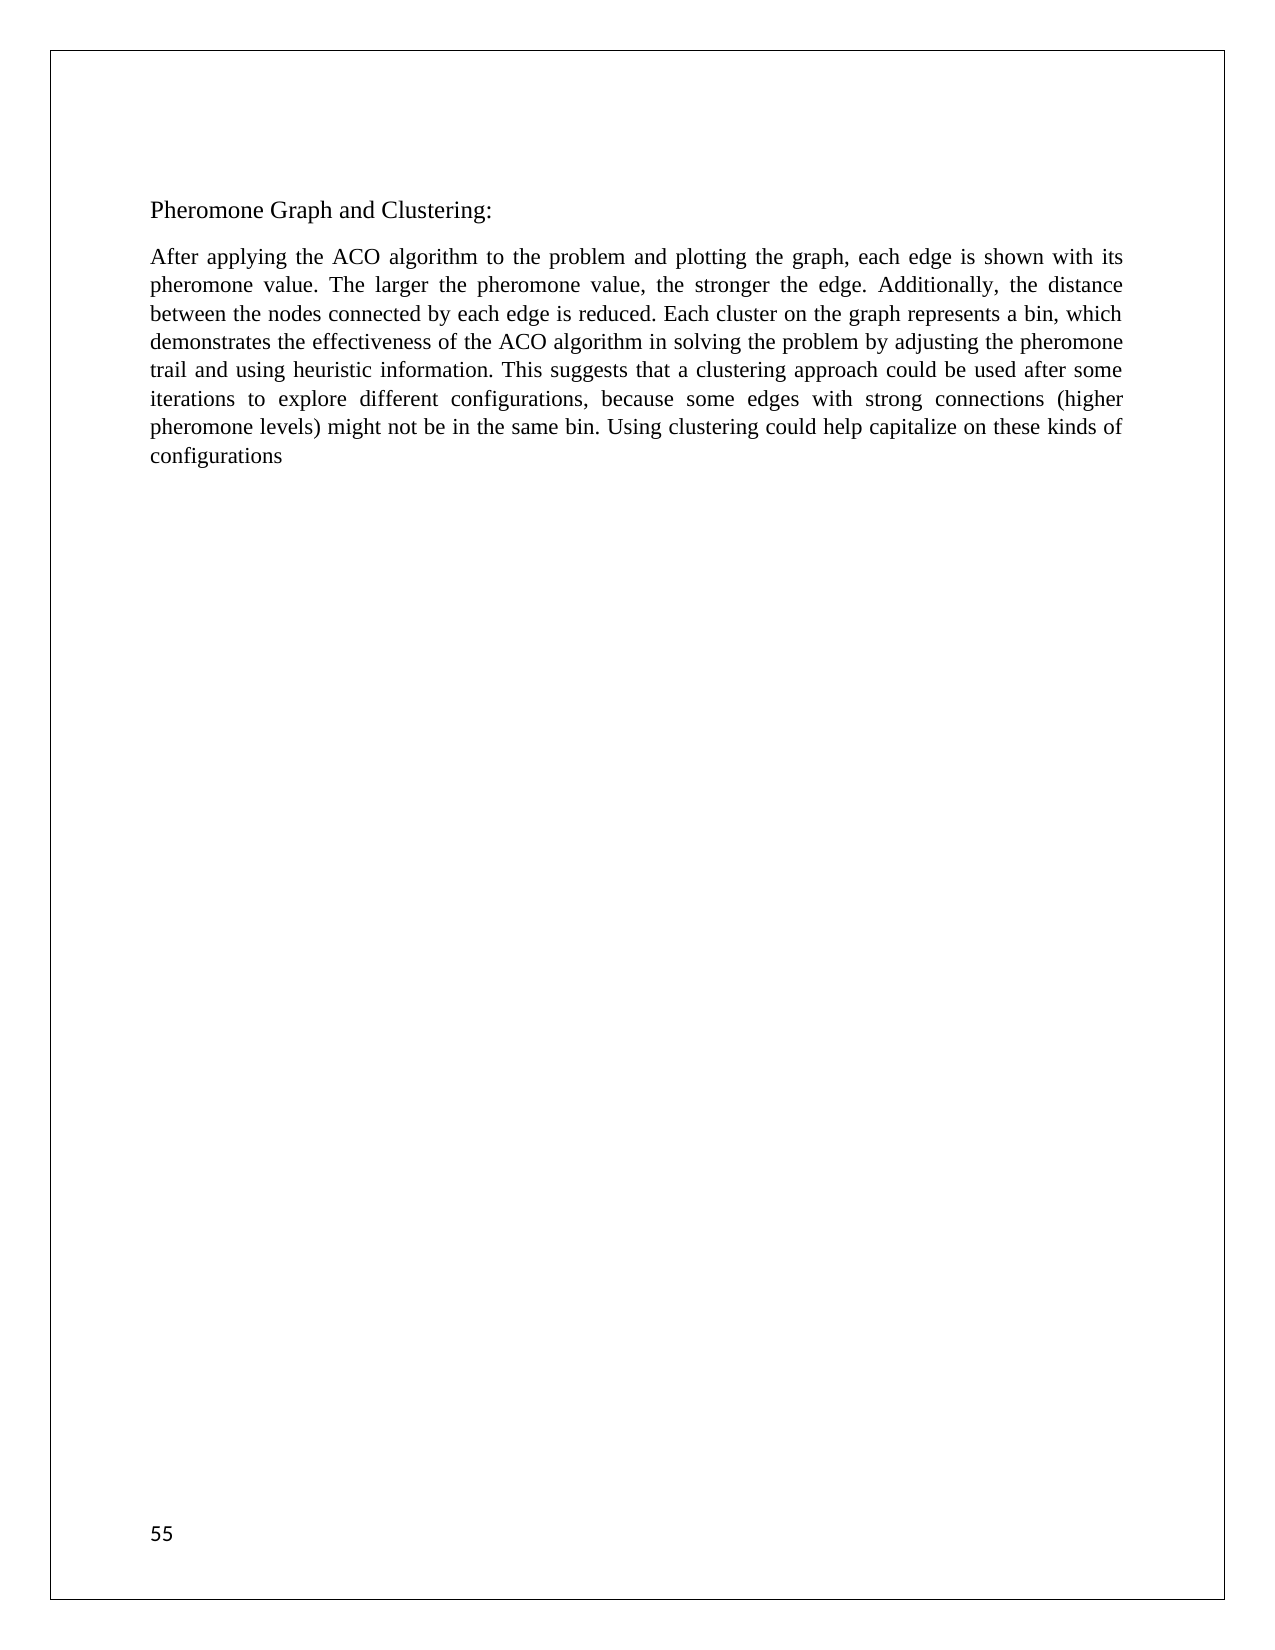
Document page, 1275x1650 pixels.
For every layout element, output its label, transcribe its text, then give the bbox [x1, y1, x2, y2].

text Pheromone Graph and Clustering: [150, 195, 1125, 224]
text After applying the ACO algorithm to the problem and plotting the graph, each edge is shown with its pheromone value. The larger the pheromone value, the stronger the edge. Additionally, the distance between the nodes connected by each edge is reduced. Each cluster on the graph represents a bin, which demonstrates the effectiveness of the ACO algorithm in solving the problem by adjusting the pheromone trail and using heuristic information. This suggests that a clustering approach could be used after some iterations to explore different configurations, because some edges with strong connections (higher pheromone levels) might not be in the same bin. Using clustering could help capitalize on these kinds of configurations [150, 243, 1125, 468]
